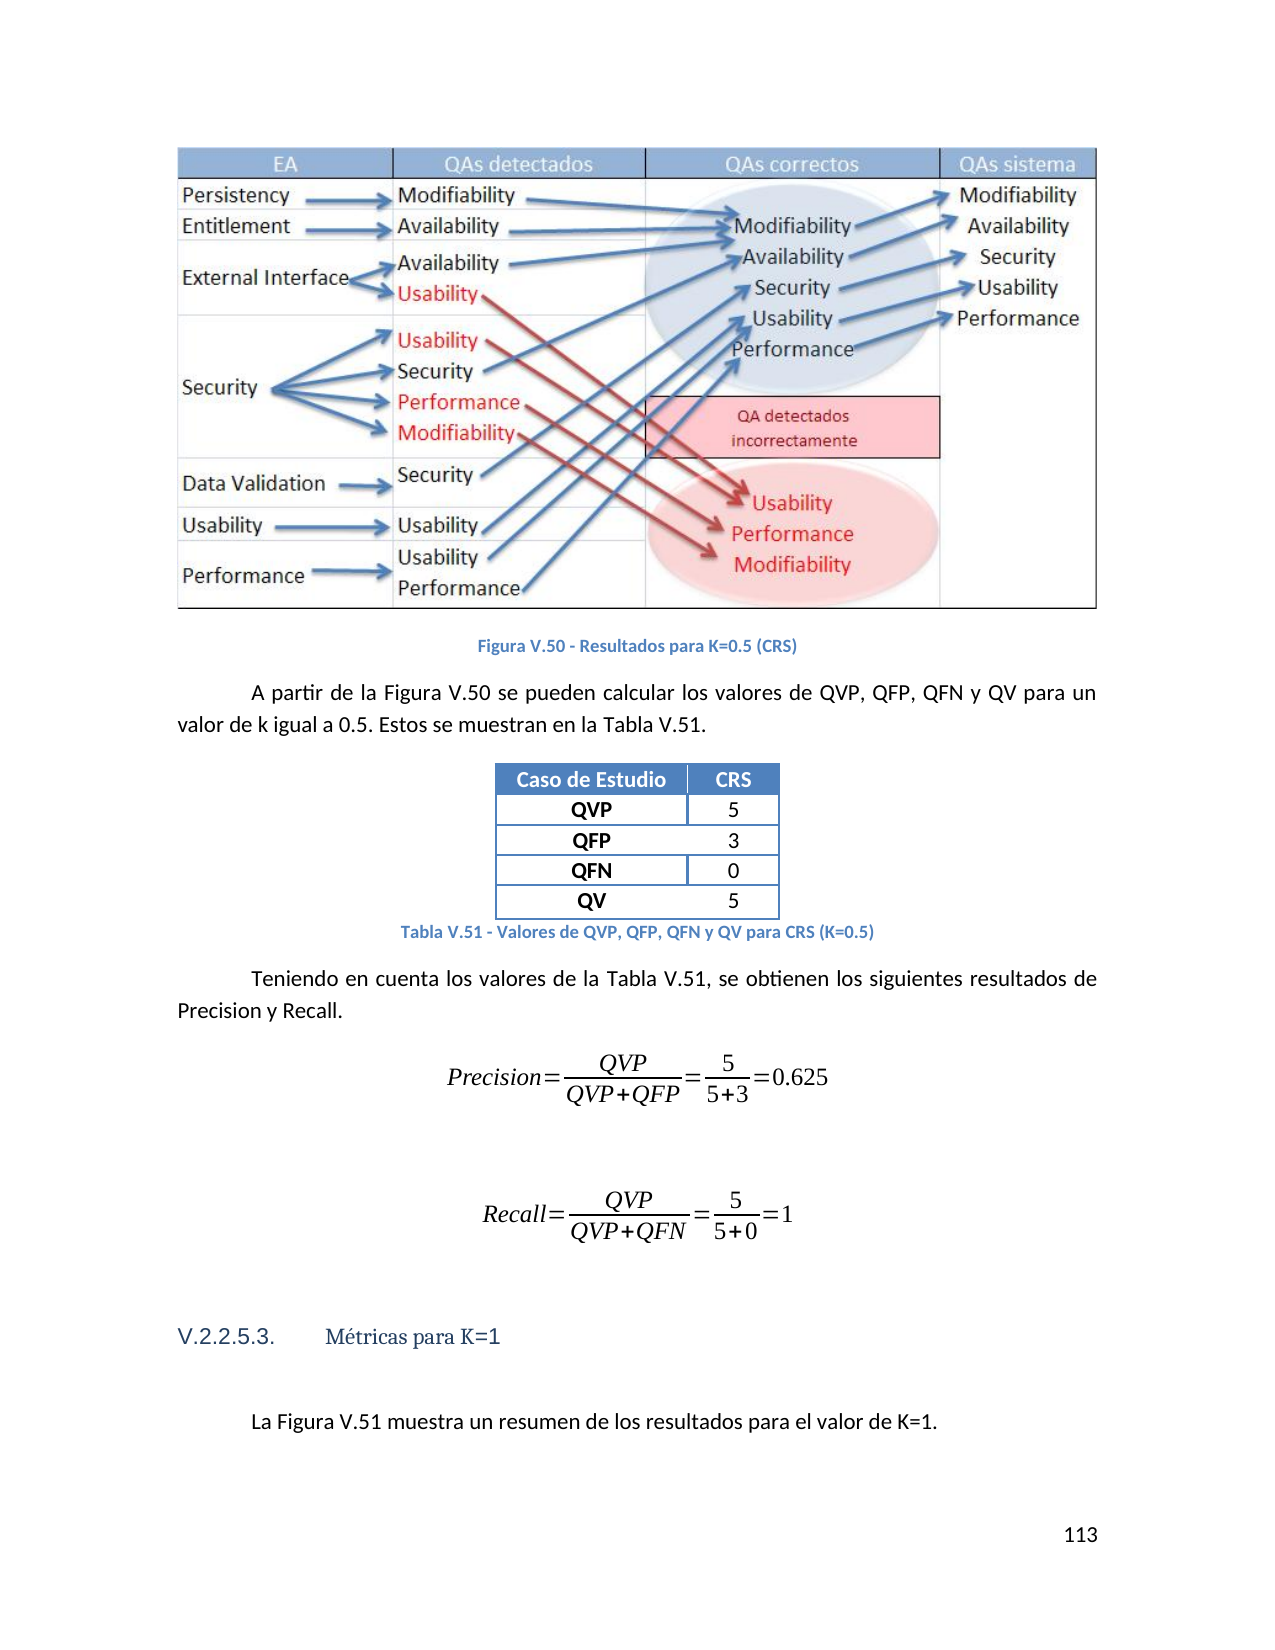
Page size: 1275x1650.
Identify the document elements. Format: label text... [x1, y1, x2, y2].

table_cell QFP [497, 826, 687, 854]
table_cell 3 [688, 826, 778, 854]
picture [177, 147, 1097, 609]
table_cell 0 [689, 856, 778, 884]
subtitle Métricas para K=1 [177, 1323, 1098, 1350]
table_header CRS [688, 765, 778, 793]
table_cell QVP [497, 795, 686, 824]
table_header Caso de Estudio [497, 765, 687, 793]
table_cell QV [497, 886, 687, 918]
table_cell QFN [497, 856, 686, 884]
table_cell 5 [689, 795, 778, 824]
table_cell 5 [688, 886, 778, 918]
